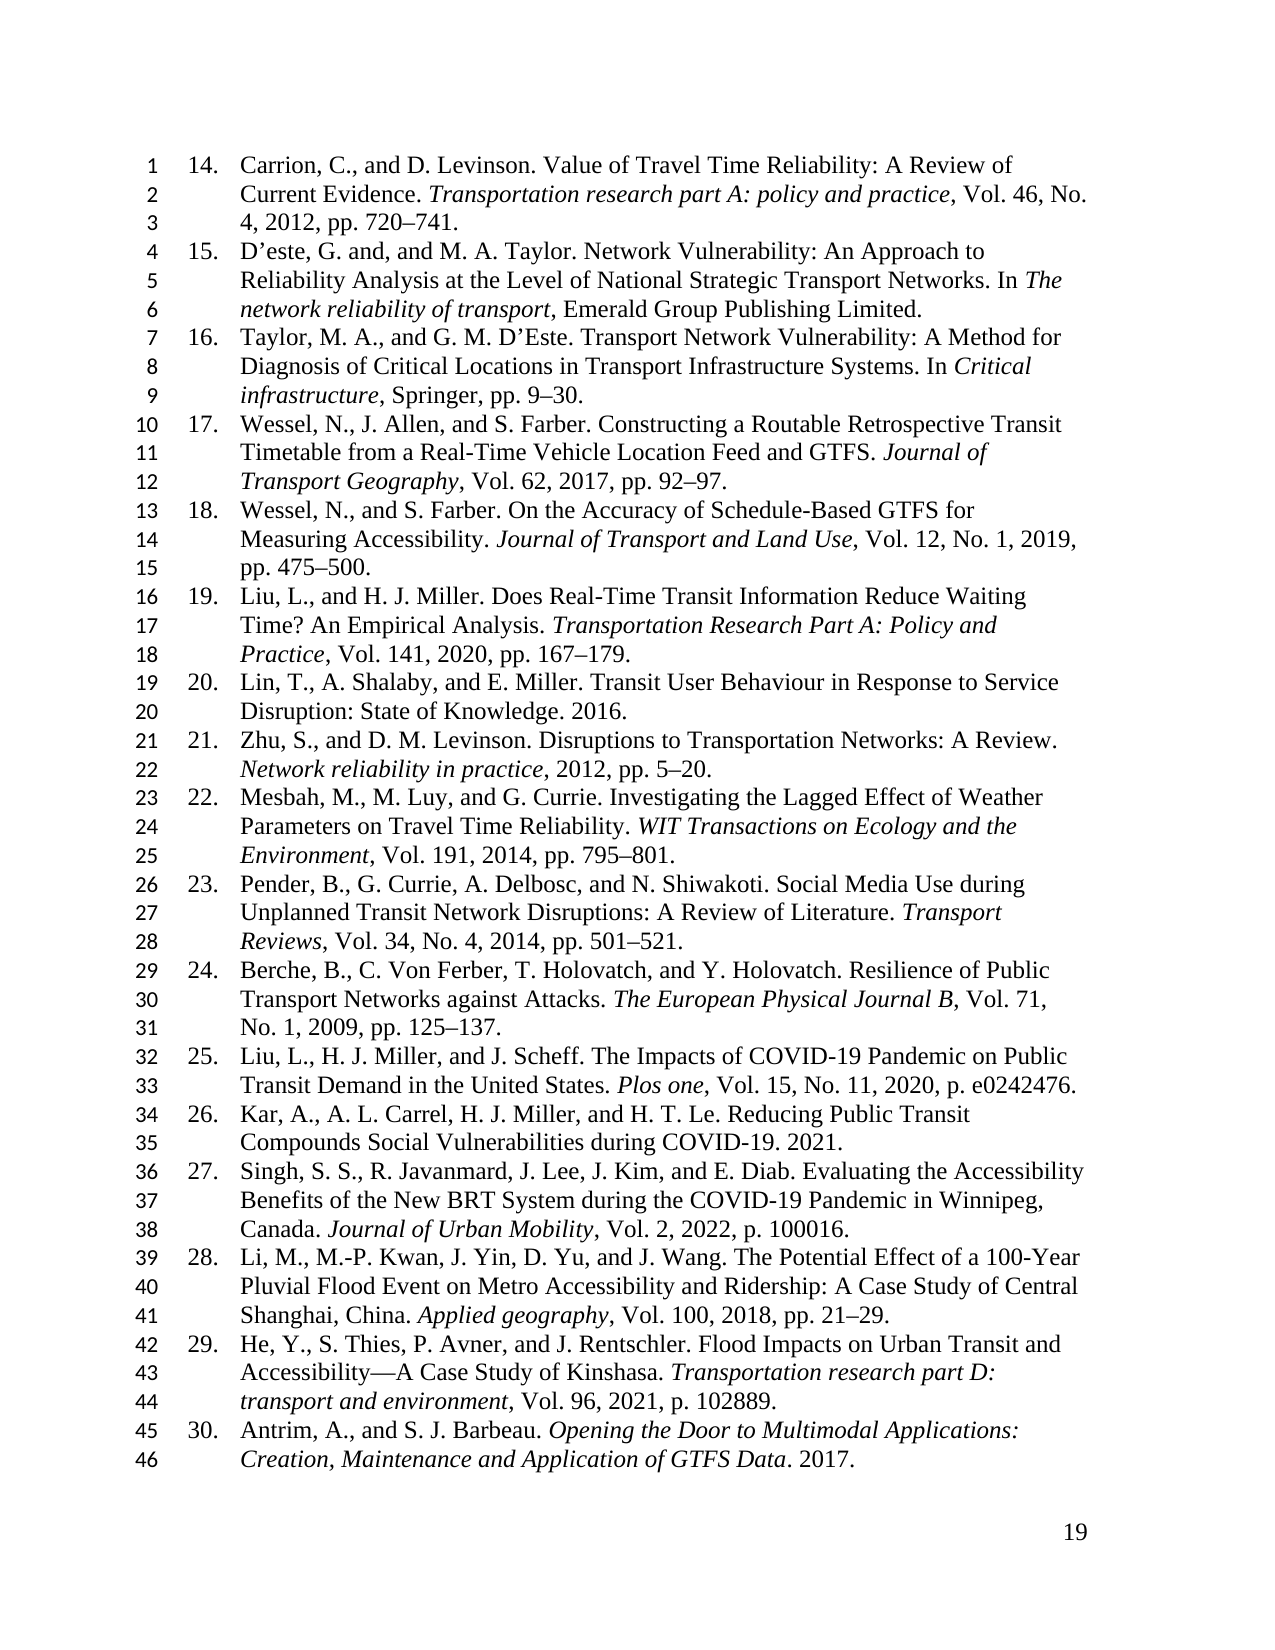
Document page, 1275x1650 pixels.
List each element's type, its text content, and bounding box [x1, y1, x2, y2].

text 23. Pender, B., G. Currie, A. Delbosc, and N. Shiwakoti. Social Media Use during Unplanned Transit Network Disruptions: A Review of Literature. Transport Reviews, Vol. 34, No. 4, 2014, pp. 501–521. [187, 869, 1087, 955]
text 15. D’este, G. and, and M. A. Taylor. Network Vulnerability: An Approach to Reliability Analysis at the Level of National Strategic Transport Networks. In The network reliability of transport, Emerald Group Publishing Limited. [187, 236, 1087, 322]
text 14. Carrion, C., and D. Levinson. Value of Travel Time Reliability: A Review of Current Evidence. Transportation research part A: policy and practice, Vol. 46, No. 4, 2012, pp. 720–741. [187, 150, 1087, 236]
text 28. Li, M., M.-P. Kwan, J. Yin, D. Yu, and J. Wang. The Potential Effect of a 100-Year Pluvial Flood Event on Metro Accessibility and Ridership: A Case Study of Central Shanghai, China. Applied geography, Vol. 100, 2018, pp. 21–29. [187, 1242, 1087, 1329]
text 24. Berche, B., C. Von Ferber, T. Holovatch, and Y. Holovatch. Resilience of Public Transport Networks against Attacks. The European Physical Journal B, Vol. 71, No. 1, 2009, pp. 125–137. [187, 955, 1087, 1041]
text 21. Zhu, S., and D. M. Levinson. Disruptions to Transportation Networks: A Review. Network reliability in practice, 2012, pp. 5–20. [187, 725, 1087, 782]
text 27. Singh, S. S., R. Javanmard, J. Lee, J. Kim, and E. Diab. Evaluating the Accessibility Benefits of the New BRT System during the COVID-19 Pandemic in Winnipeg, Canada. Journal of Urban Mobility, Vol. 2, 2022, p. 100016. [187, 1156, 1087, 1242]
text 20. Lin, T., A. Shalaby, and E. Miller. Transit User Behaviour in Response to Service Disruption: State of Knowledge. 2016. [187, 667, 1087, 725]
text 30. Antrim, A., and S. J. Barbeau. Opening the Door to Multimodal Applications: Creation, Maintenance and Application of GTFS Data. 2017. [187, 1415, 1087, 1472]
text 25. Liu, L., H. J. Miller, and J. Scheff. The Impacts of COVID-19 Pandemic on Public Transit Demand in the United States. Plos one, Vol. 15, No. 11, 2020, p. e0242476. [187, 1041, 1087, 1099]
text 17. Wessel, N., J. Allen, and S. Farber. Constructing a Routable Retrospective Transit Timetable from a Real-Time Vehicle Location Feed and GTFS. Journal of Transport Geography, Vol. 62, 2017, pp. 92–97. [187, 409, 1087, 495]
text 29. He, Y., S. Thies, P. Avner, and J. Rentschler. Flood Impacts on Urban Transit and Accessibility—A Case Study of Kinshasa. Transportation research part D: transport and environment, Vol. 96, 2021, p. 102889. [187, 1329, 1087, 1415]
text 22. Mesbah, M., M. Luy, and G. Currie. Investigating the Lagged Effect of Weather Parameters on Travel Time Reliability. WIT Transactions on Ecology and the Environment, Vol. 191, 2014, pp. 795–801. [187, 782, 1087, 869]
text 26. Kar, A., A. L. Carrel, H. J. Miller, and H. T. Le. Reducing Public Transit Compounds Social Vulnerabilities during COVID-19. 2021. [187, 1099, 1087, 1156]
text 19. Liu, L., and H. J. Miller. Does Real-Time Transit Information Reduce Waiting Time? An Empirical Analysis. Transportation Research Part A: Policy and Practice, Vol. 141, 2020, pp. 167–179. [187, 581, 1087, 667]
text 16. Taylor, M. A., and G. M. D’Este. Transport Network Vulnerability: A Method for Diagnosis of Critical Locations in Transport Infrastructure Systems. In Critical infrastructure, Springer, pp. 9–30. [187, 322, 1087, 409]
text 18. Wessel, N., and S. Farber. On the Accuracy of Schedule-Based GTFS for Measuring Accessibility. Journal of Transport and Land Use, Vol. 12, No. 1, 2019, pp. 475–500. [187, 495, 1087, 581]
